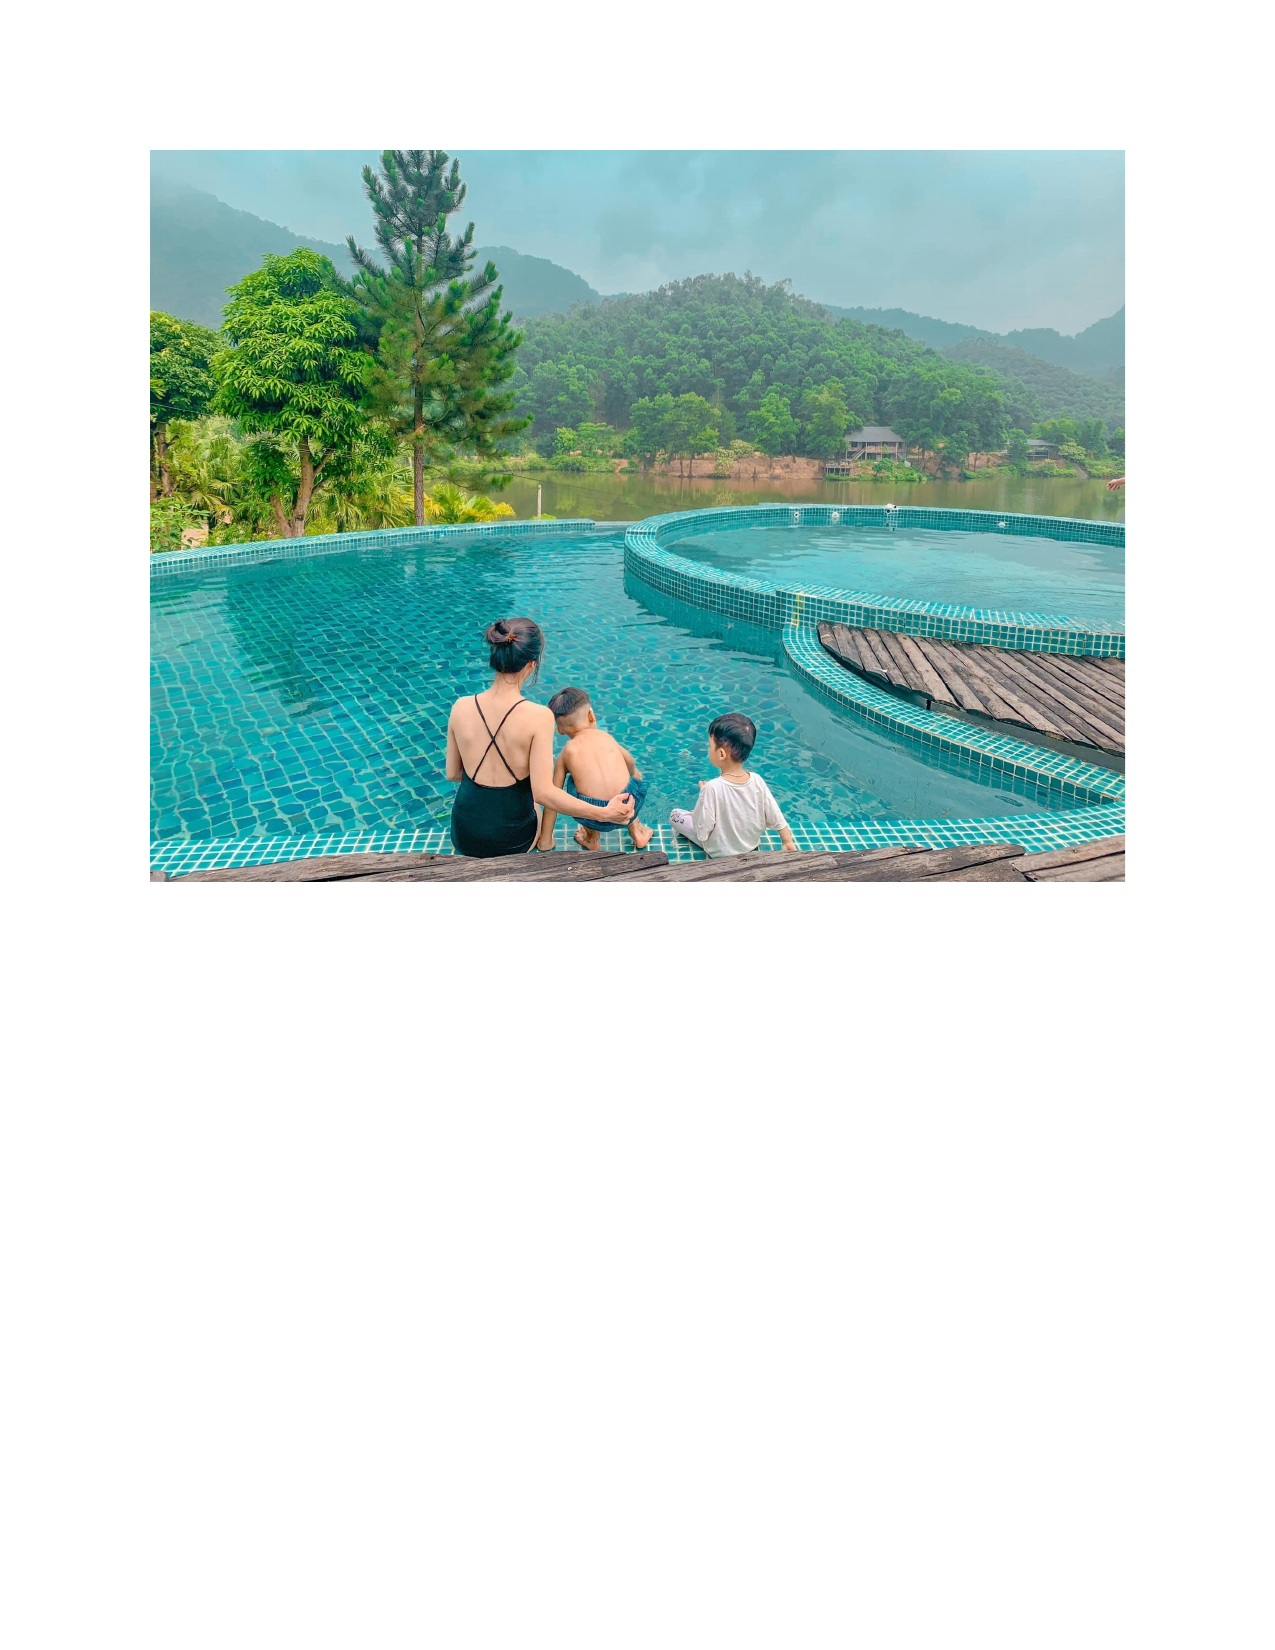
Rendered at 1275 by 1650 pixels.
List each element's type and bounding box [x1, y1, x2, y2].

picture [150, 150, 1125, 882]
